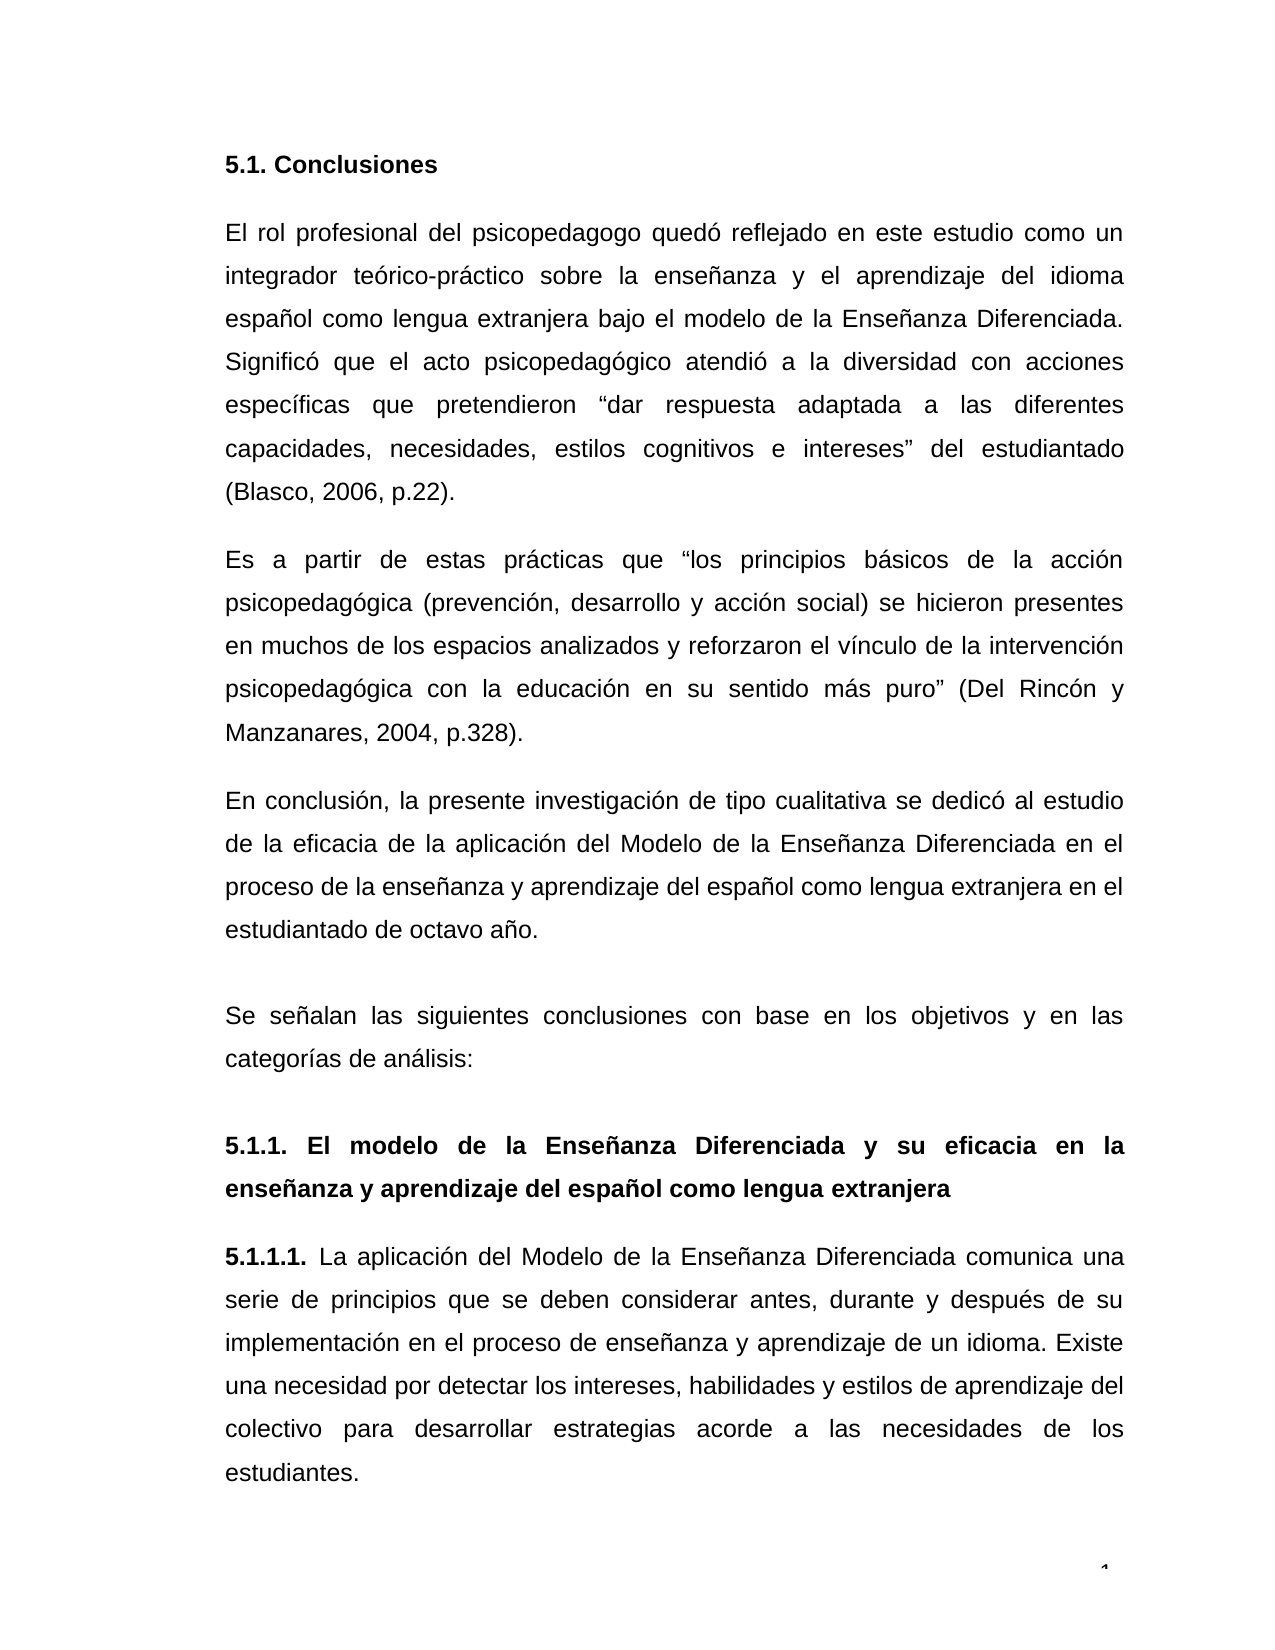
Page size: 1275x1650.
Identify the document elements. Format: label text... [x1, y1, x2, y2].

list La aplicación del Modelo de la Enseñanza Diferenciada comunica una serie de principios que se deben considerar antes, durante y después de su implementación en el proceso de enseñanza y aprendizaje de un idioma. Existe una necesidad por detectar los intereses, habilidades y estilos de aprendizaje del colectivo para desarrollar estrategias acorde a las necesidades de los estudiantes. [225, 1242, 1125, 1486]
subtitle El modelo de la Enseñanza Diferenciada y su eficacia en la enseñanza y aprendizaje del español como lengua extranjera [225, 1131, 1125, 1203]
text Se señalan las siguientes conclusiones con base en los objetivos y en las categorías de análisis: [225, 1001, 1125, 1073]
text Es a partir de estas prácticas que “los principios básicos de la acción psicopedagógica (prevención, desarrollo y acción social) se hicieron presentes en muchos de los espacios analizados y reforzaron el vínculo de la intervención psicopedagógica con la educación en su sentido más puro” (Del Rincón y Manzanares, 2004, p.328). [225, 545, 1125, 746]
text El rol profesional del psicopedagogo quedó reflejado en este estudio como un integrador teórico-práctico sobre la enseñanza y el aprendizaje del idioma español como lengua extranjera bajo el modelo de la Enseñanza Diferenciada. Significó que el acto psicopedagógico atendió a la diversidad con acciones específicas que pretendieron “dar respuesta adaptada a las diferentes capacidades, necesidades, estilos cognitivos e intereses” del estudiantado (Blasco, 2006, p.22). [225, 218, 1126, 505]
text En conclusión, la presente investigación de tipo cualitativa se dedicó al estudio de la eficacia de la aplicación del Modelo de la Enseñanza Diferenciada en el proceso de la enseñanza y aprendizaje del español como lengua extranjera en el estudiantado de octavo año. [225, 786, 1125, 944]
subtitle Conclusiones [225, 150, 1275, 178]
